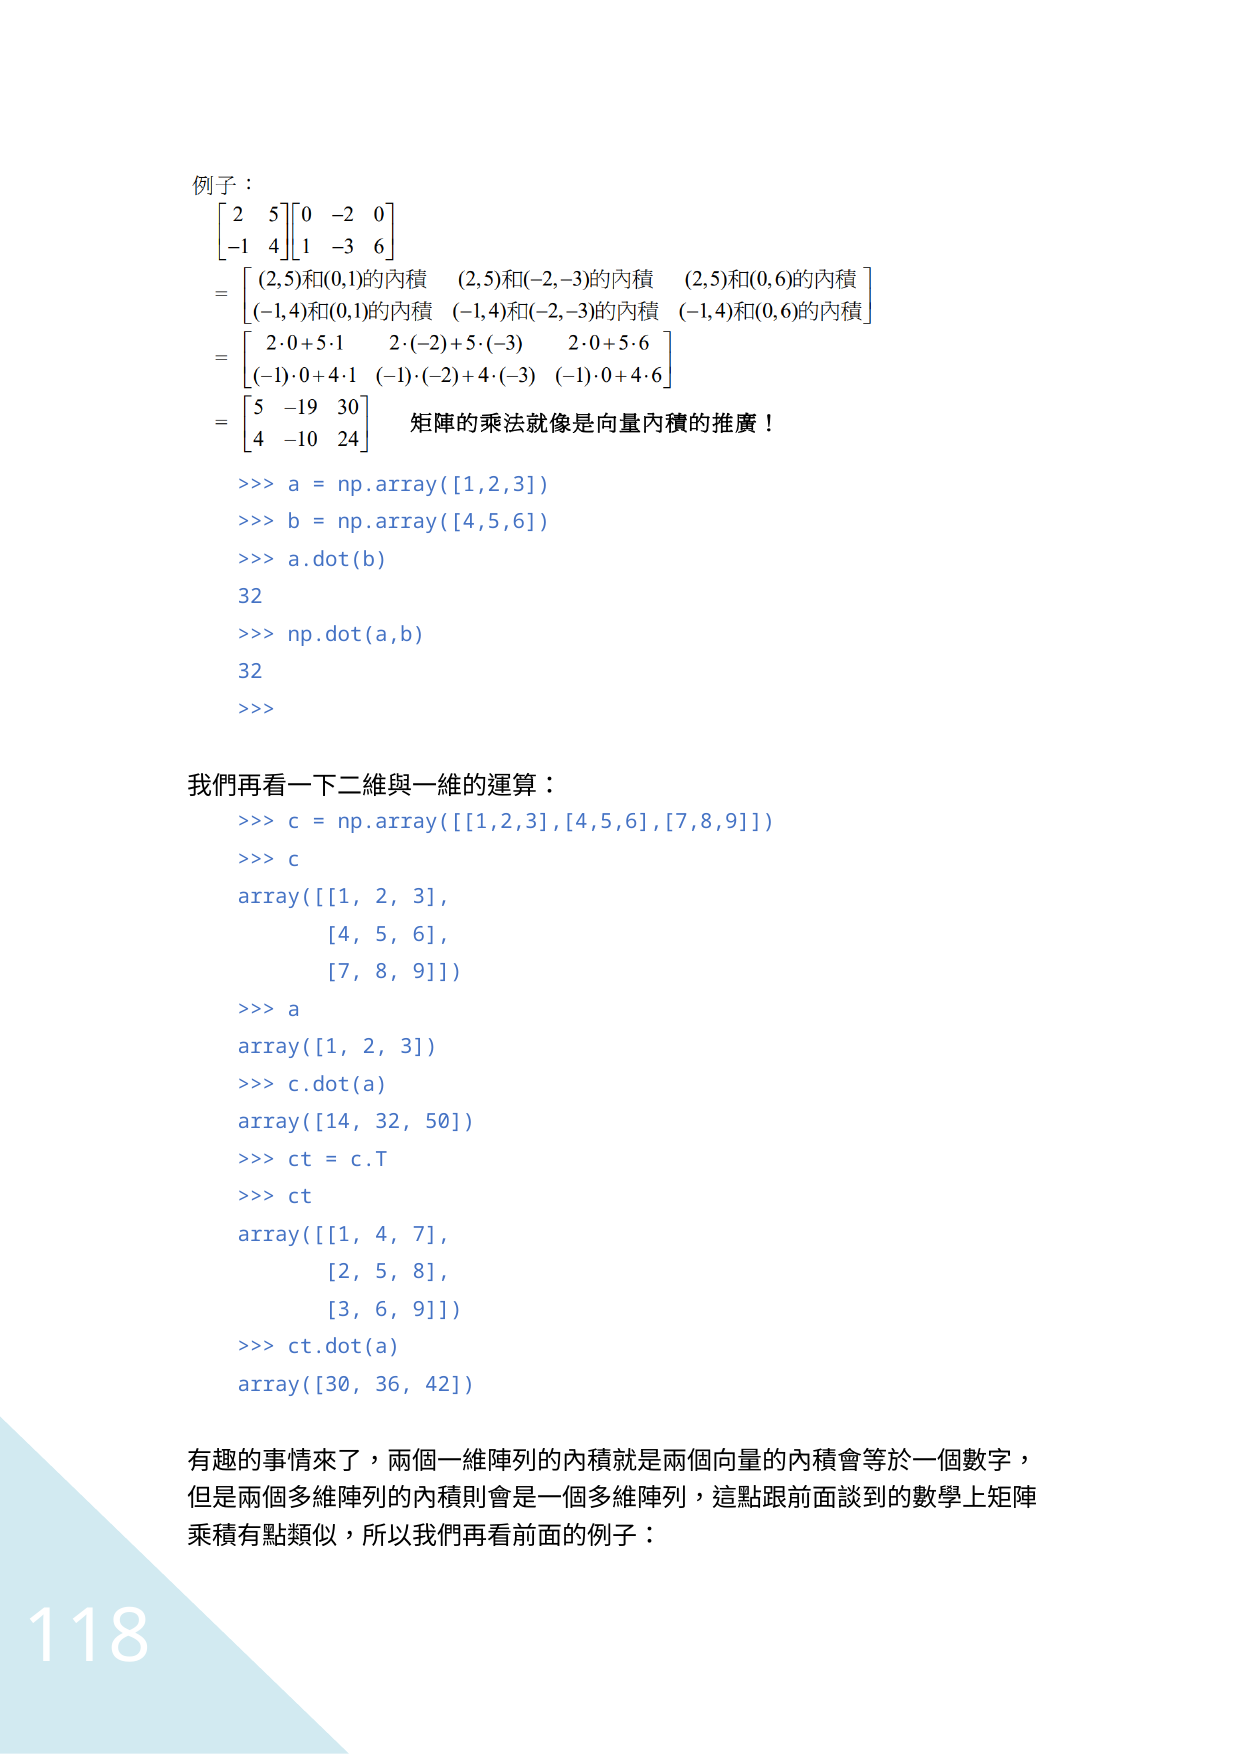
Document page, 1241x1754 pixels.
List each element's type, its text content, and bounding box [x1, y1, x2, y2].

list [3, 6, 9]]) [237, 1289, 1053, 1327]
list >>> c [237, 839, 1053, 877]
list >>> ct.dot(a) [237, 1327, 1053, 1364]
list >>> a.dot(b) [237, 539, 1053, 577]
picture [187, 168, 882, 461]
list [7, 8, 9]]) [237, 952, 1053, 989]
list >>> a = np.array([1,2,3]) [237, 464, 1053, 502]
list >>> ct [237, 1177, 1053, 1214]
list >>> [237, 689, 1053, 727]
list >>> c.dot(a) [237, 1064, 1053, 1102]
list array([[1, 2, 3], [237, 877, 1053, 914]
text 我們再看一下二維與一維的運算： [187, 764, 1053, 802]
list array([14, 32, 50]) [237, 1102, 1053, 1139]
list 32 [237, 652, 1053, 689]
list [2, 5, 8], [237, 1252, 1053, 1289]
list >>> np.dot(a,b) [237, 614, 1053, 652]
list array([1, 2, 3]) [237, 1027, 1053, 1064]
list >>> a [237, 989, 1053, 1027]
list >>> c = np.array([[1,2,3],[4,5,6],[7,8,9]]) [237, 802, 1053, 839]
list array([[1, 4, 7], [237, 1214, 1053, 1252]
list >>> b = np.array([4,5,6]) [237, 502, 1053, 539]
text 有趣的事情來了，兩個一維陣列的內積就是兩個向量的內積會等於一個數字，但是兩個多維陣列的內積則會是一個多維陣列，這點跟前面談到的數學上矩陣乘積有點類似，所以我們再看前面的例子： [187, 1439, 1053, 1552]
list array([30, 36, 42]) [237, 1364, 1053, 1402]
list >>> ct = c.T [237, 1139, 1053, 1177]
list [4, 5, 6], [237, 914, 1053, 952]
list 32 [237, 577, 1053, 614]
